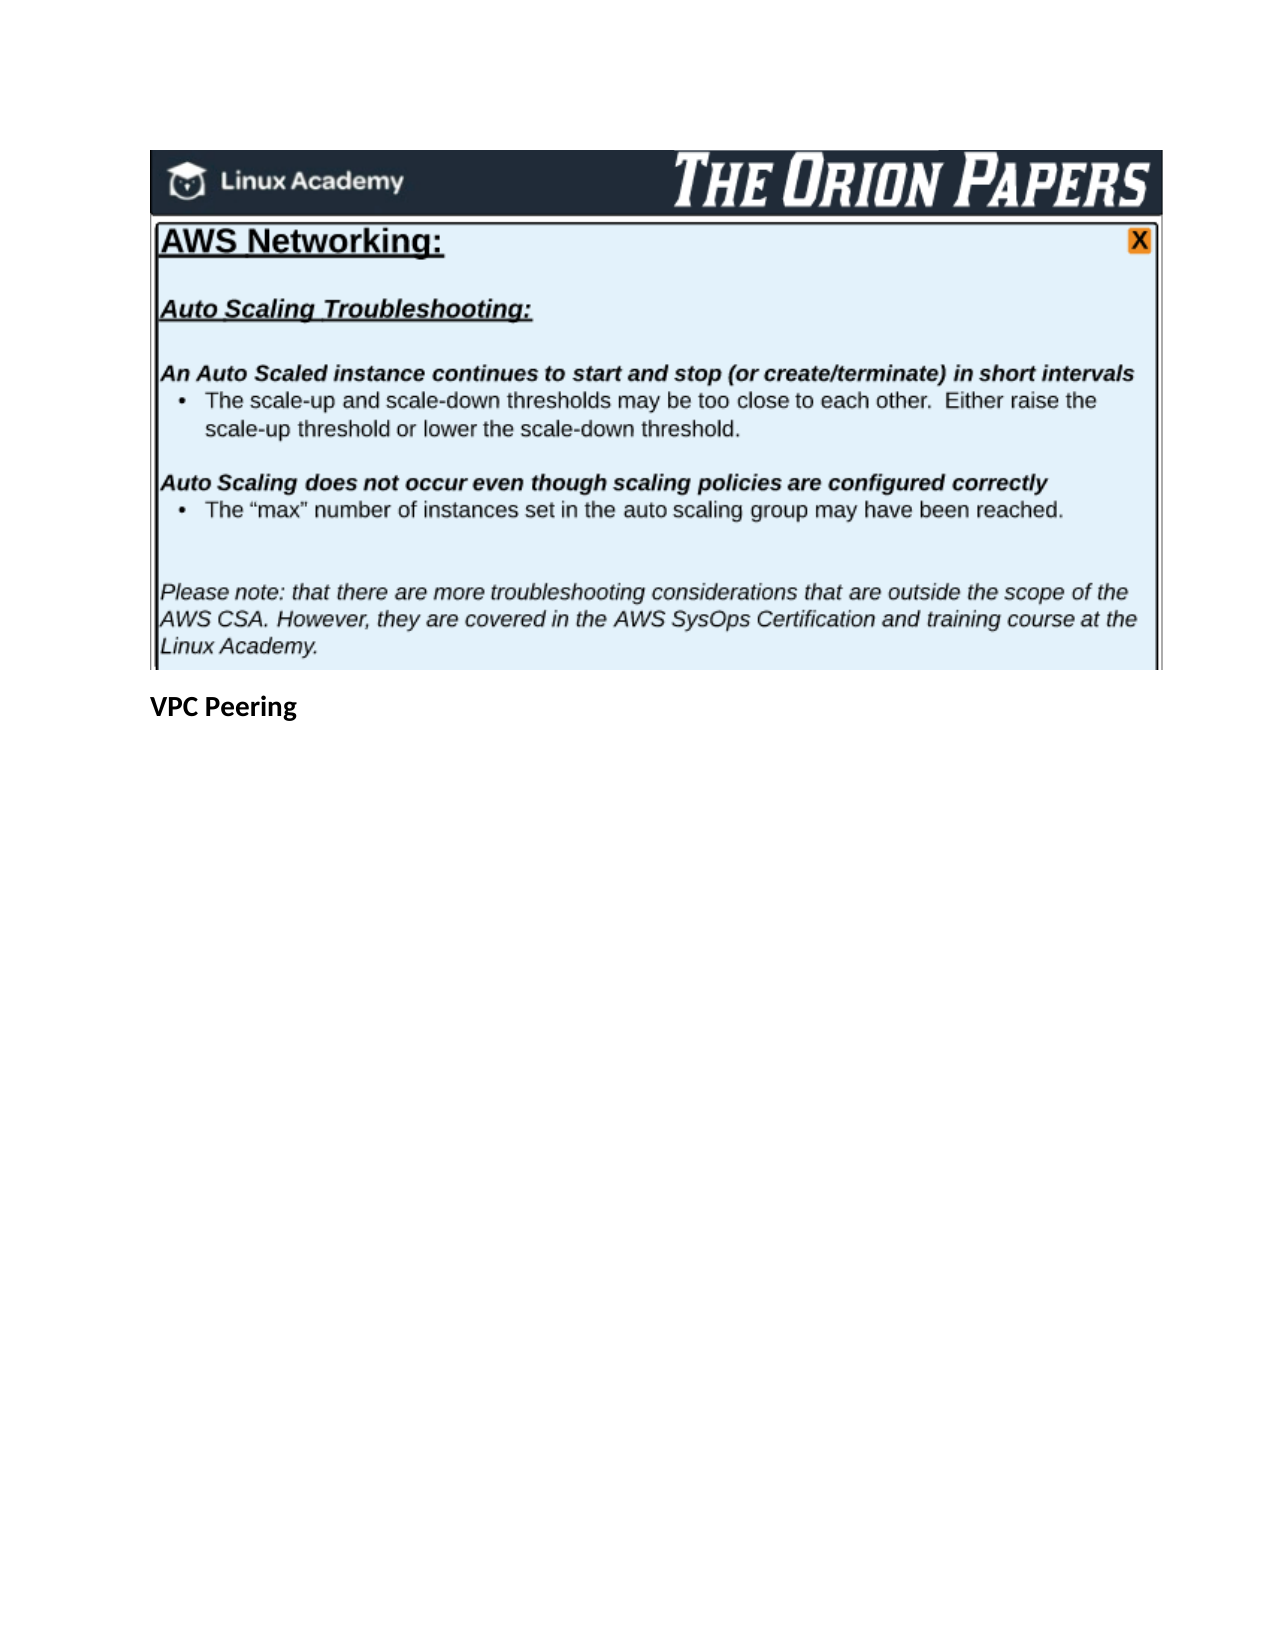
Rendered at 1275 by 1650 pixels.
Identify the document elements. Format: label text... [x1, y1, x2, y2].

text VPC Peering [150, 688, 1162, 724]
picture [150, 150, 1163, 670]
